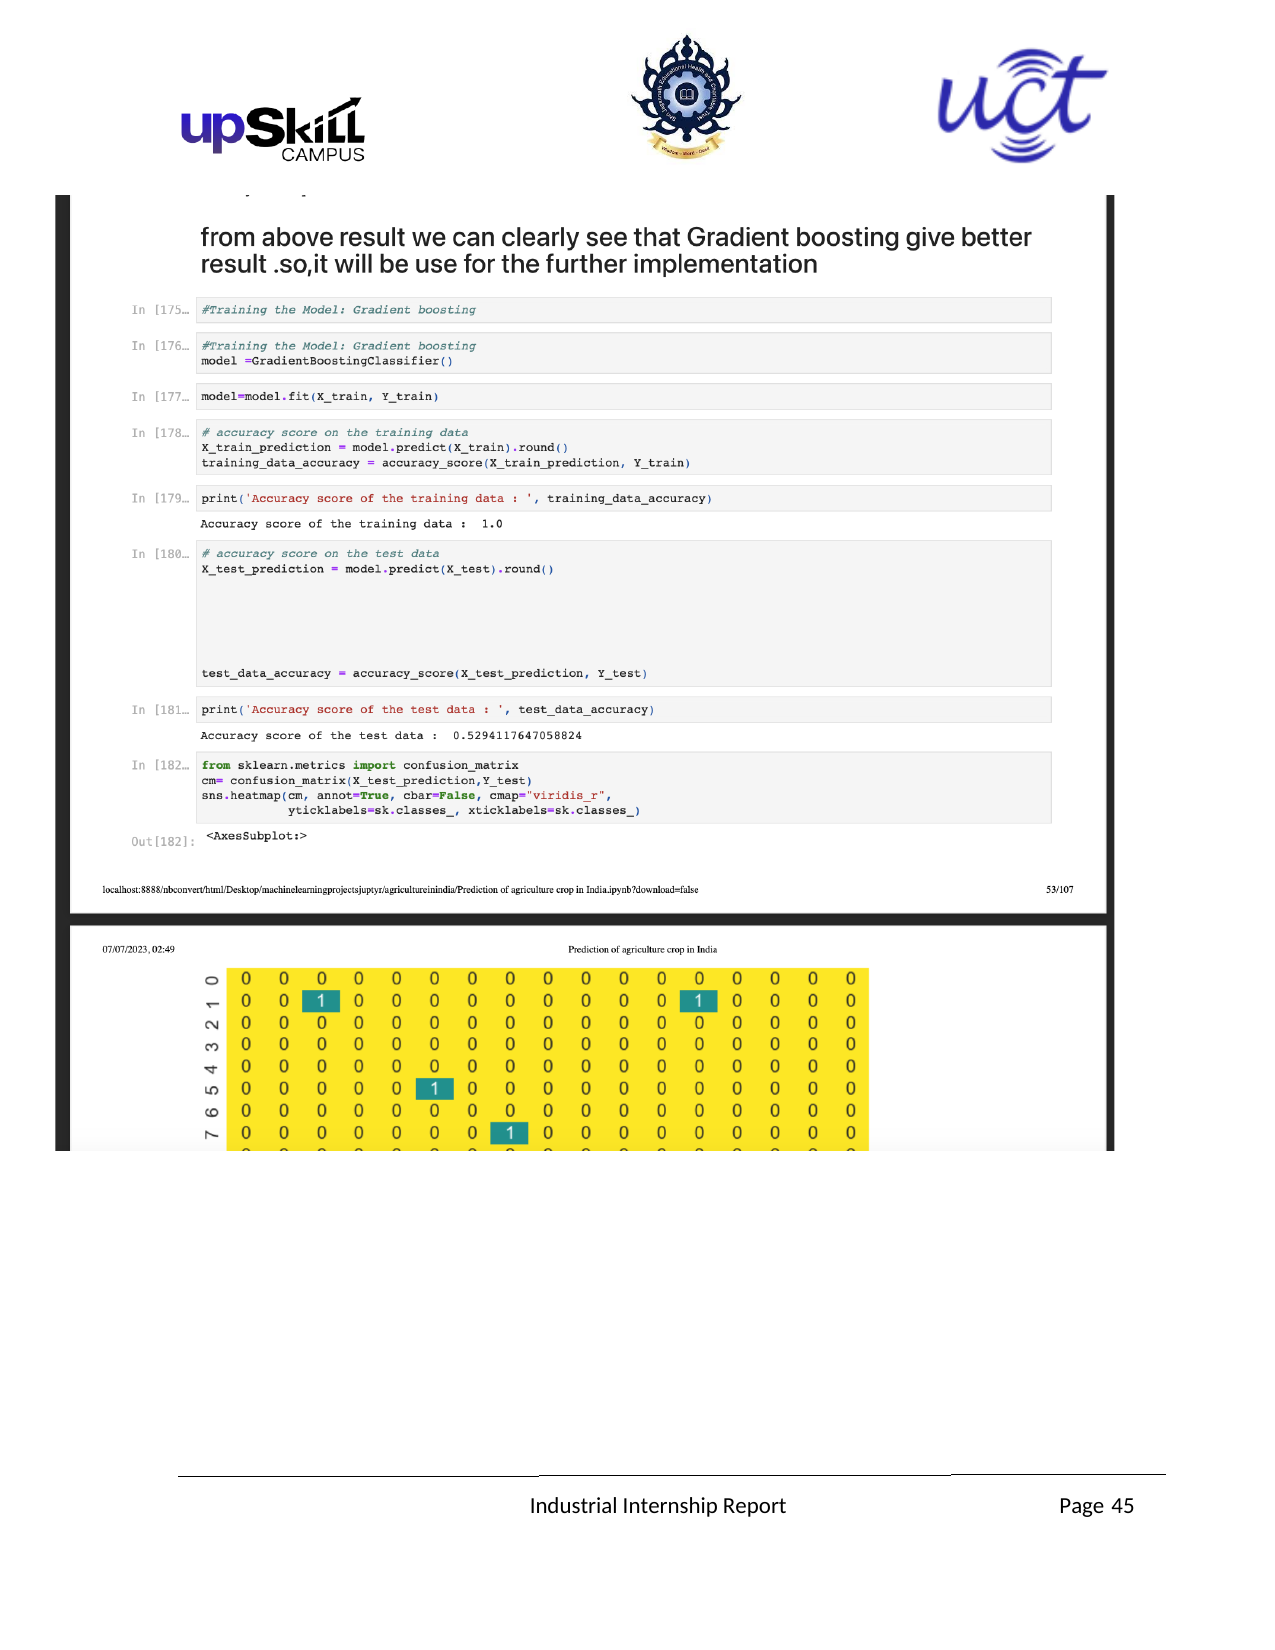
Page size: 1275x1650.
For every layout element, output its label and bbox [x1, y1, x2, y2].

picture [935, 39, 1114, 165]
picture [617, 28, 755, 165]
picture [55, 195, 1115, 1151]
picture [150, 84, 396, 165]
